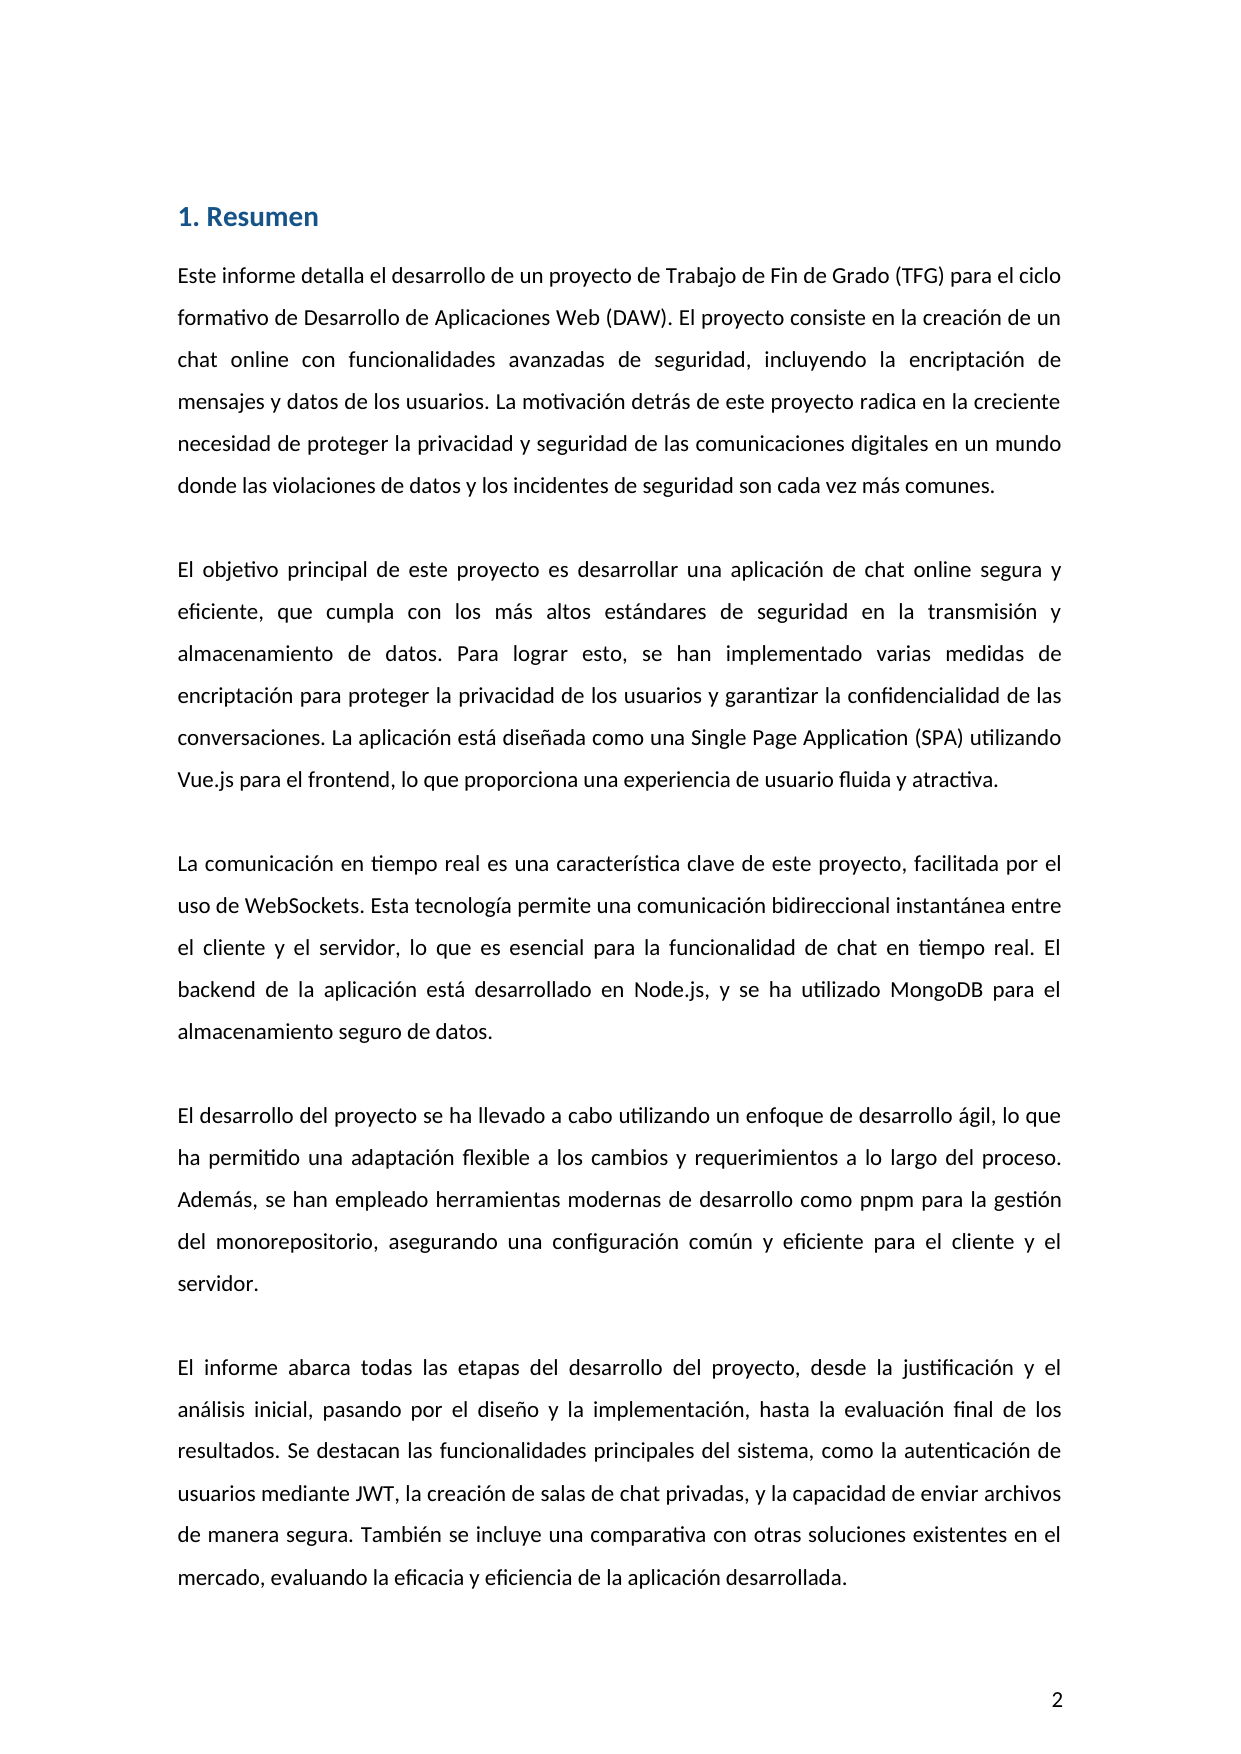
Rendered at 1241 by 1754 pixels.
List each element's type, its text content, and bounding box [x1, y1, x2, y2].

text La comunicación en tiempo real es una característica clave de este proyecto, facilitada por el uso de WebSockets. Esta tecnología permite una comunicación bidireccional instantánea entre el cliente y el servidor, lo que es esencial para la funcionalidad de chat en tiempo real. El backend de la aplicación está desarrollado en Node.js, y se ha utilizado MongoDB para el almacenamiento seguro de datos. [177, 849, 1063, 1045]
text El informe abarca todas las etapas del desarrollo del proyecto, desde la justificación y el análisis inicial, pasando por el diseño y la implementación, hasta la evaluación final de los resultados. Se destacan las funcionalidades principales del sistema, como la autenticación de usuarios mediante JWT, la creación de salas de chat privadas, y la capacidad de enviar archivos de manera segura. También se incluye una comparativa con otras soluciones existentes en el mercado, evaluando la eficacia y eficiencia de la aplicación desarrollada. [177, 1353, 1063, 1591]
text El objetivo principal de este proyecto es desarrollar una aplicación de chat online segura y eficiente, que cumpla con los más altos estándares de seguridad en la transmisión y almacenamiento de datos. Para lograr esto, se han implementado varias medidas de encriptación para proteger la privacidad de los usuarios y garantizar la confidencialidad de las conversaciones. La aplicación está diseñada como una Single Page Application (SPA) utilizando Vue.js para el frontend, lo que proporciona una experiencia de usuario fluida y atractiva. [177, 555, 1063, 793]
text Este informe detalla el desarrollo de un proyecto de Trabajo de Fin de Grado (TFG) para el ciclo formativo de Desarrollo de Aplicaciones Web (DAW). El proyecto consiste en la creación de un chat online con funcionalidades avanzadas de seguridad, incluyendo la encriptación de mensajes y datos de los usuarios. La motivación detrás de este proyecto radica en la creciente necesidad de proteger la privacidad y seguridad de las comunicaciones digitales en un mundo donde las violaciones de datos y los incidentes de seguridad son cada vez más comunes. [177, 261, 1063, 499]
text El desarrollo del proyecto se ha llevado a cabo utilizando un enfoque de desarrollo ágil, lo que ha permitido una adaptación flexible a los cambios y requerimientos a lo largo del proceso. Además, se han empleado herramientas modernas de desarrollo como pnpm para la gestión del monorepositorio, asegurando una configuración común y eficiente para el cliente y el servidor. [177, 1101, 1063, 1297]
subtitle 1. Resumen [177, 198, 1063, 233]
